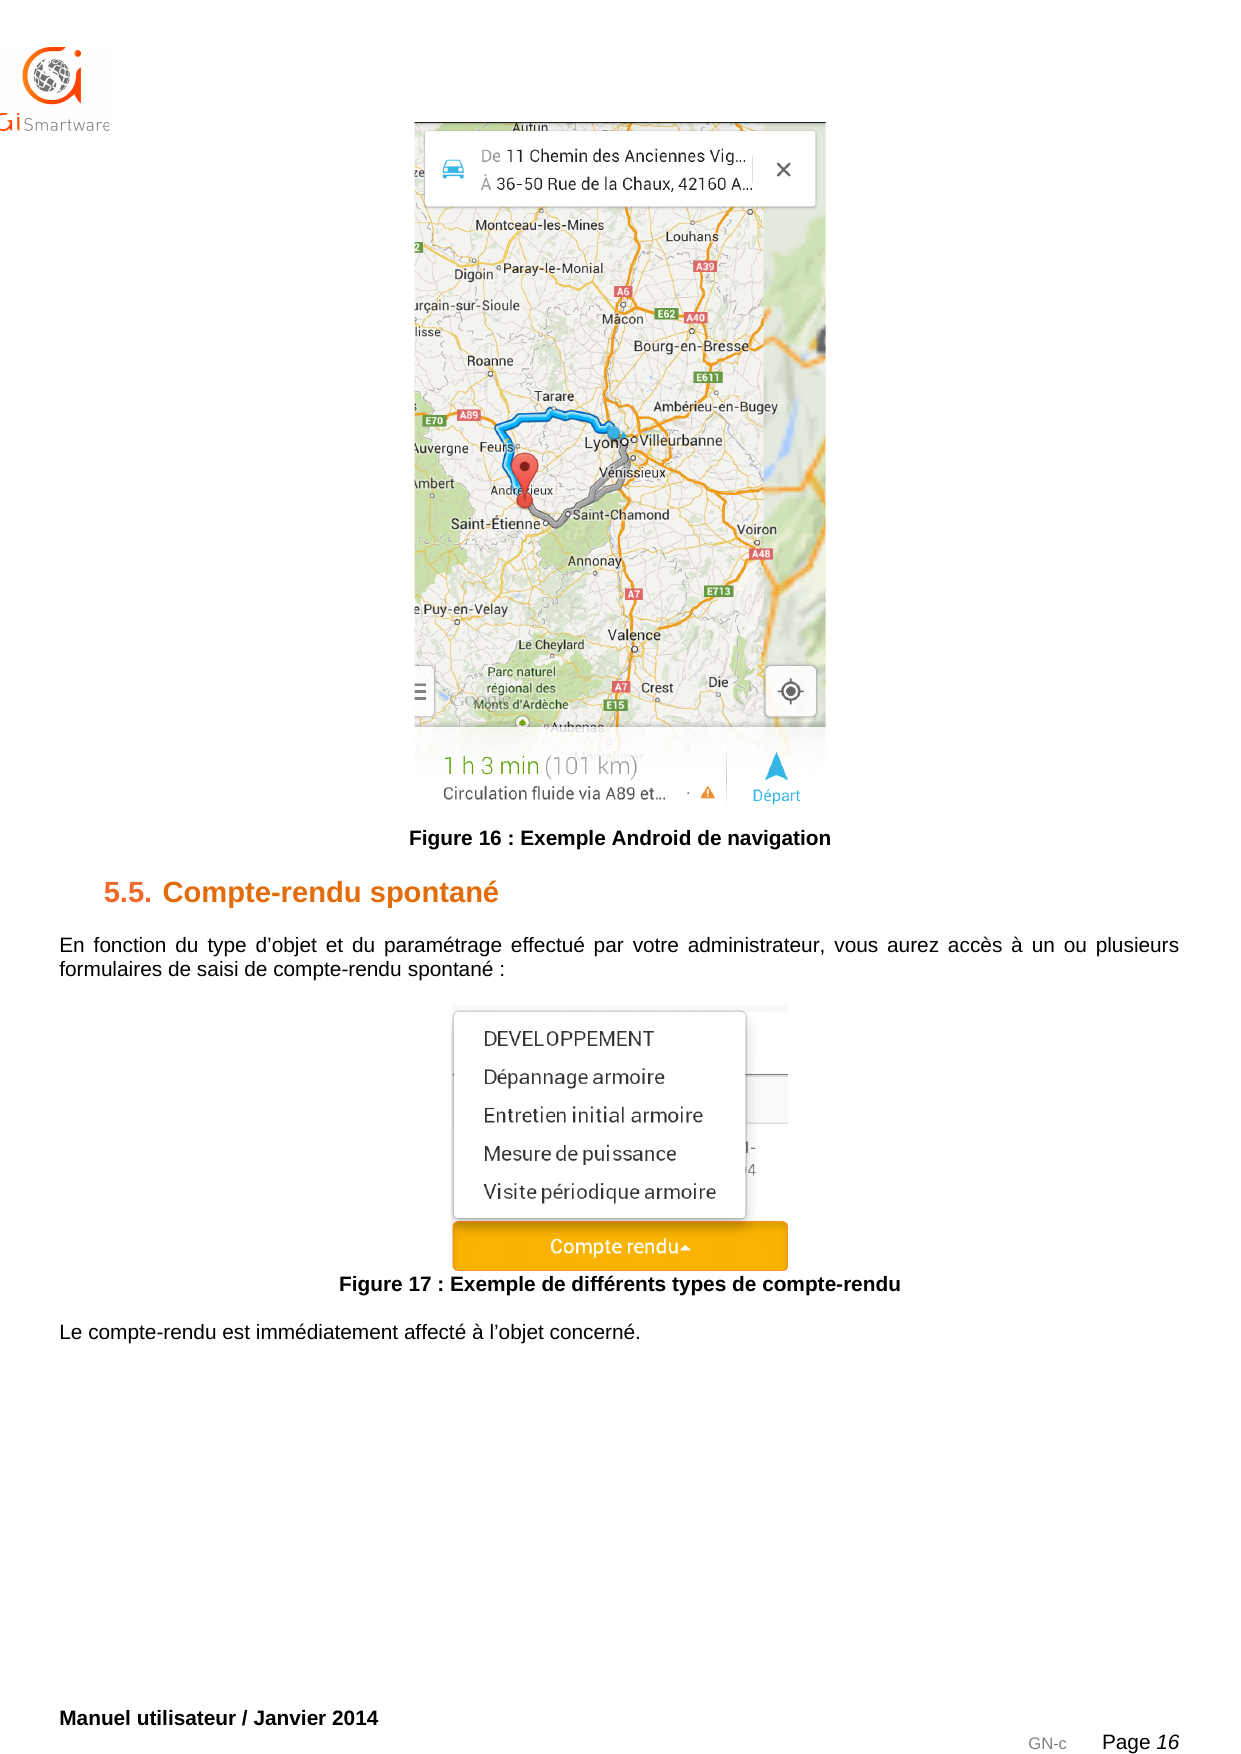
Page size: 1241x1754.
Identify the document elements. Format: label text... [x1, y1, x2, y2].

picture [414, 122, 826, 826]
picture [450, 1005, 790, 1273]
picture [0, 47, 110, 131]
text Le compte-rendu est immédiatement affecté à l’objet concerné. [59, 1320, 1181, 1344]
text En fonction du type d’objet et du paramétrage effectué par votre administrateur, vous aurez accès à un ou plusieurs formulaires de saisi de compte-rendu spontané : [59, 933, 1181, 981]
subtitle Compte-rendu spontané [103, 875, 1181, 908]
